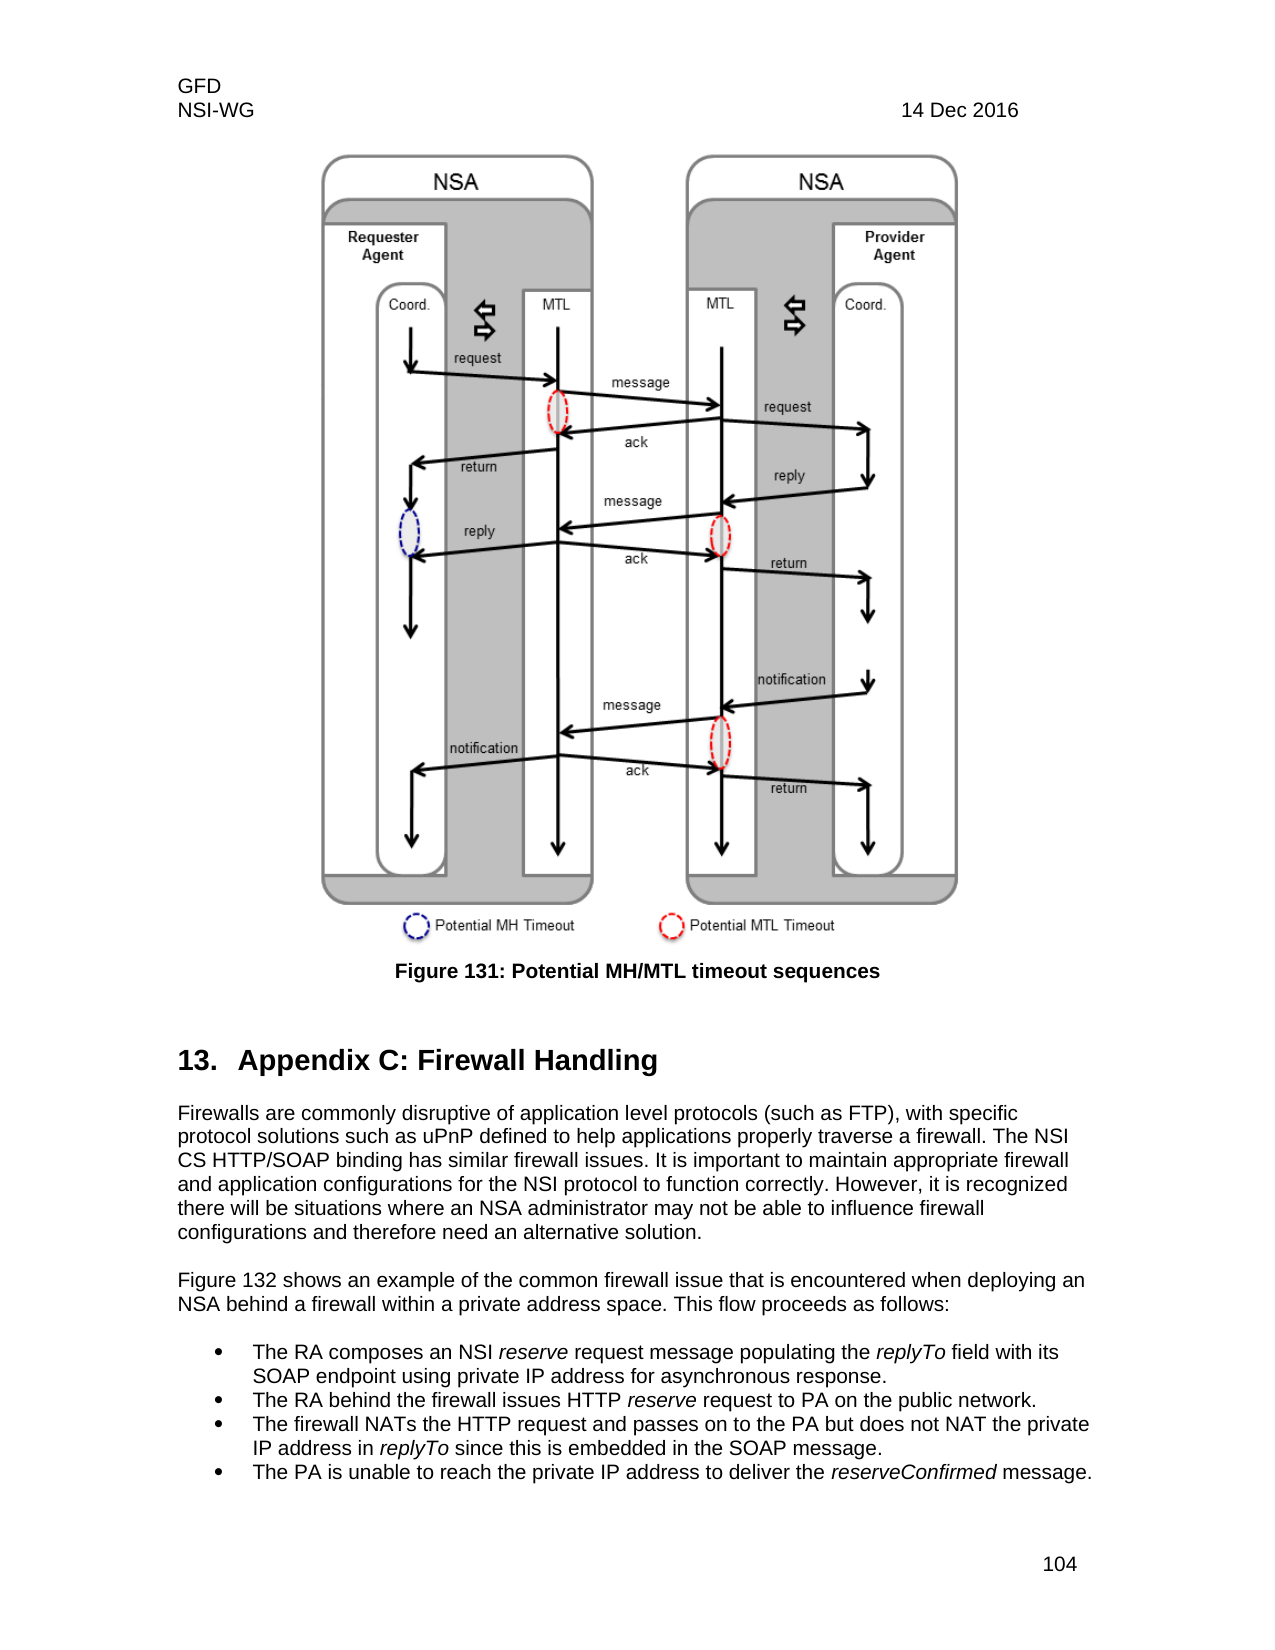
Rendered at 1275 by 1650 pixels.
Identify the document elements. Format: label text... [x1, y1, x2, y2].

list The PA is unable to reach the private IP address to deliver the reserveConfirmed message. [215, 1460, 1098, 1484]
picture [276, 150, 999, 946]
list The RA composes an NSI reserve request message populating the replyTo field with its SOAP endpoint using private IP address for asynchronous response. [215, 1340, 1098, 1388]
list The RA behind the firewall issues HTTP reserve request to PA on the public network. [215, 1388, 1098, 1412]
text Figure 130: Potential MH/MTL timeout sequences [177, 958, 1098, 982]
subtitle Appendix C: Firewall Handling [177, 1043, 1098, 1076]
text Firewalls are commonly disruptive of application level protocols (such as FTP), with specific protocol solutions such as uPnP defined to help applications properly traverse a firewall. The NSI CS HTTP/SOAP binding has similar firewall issues. It is important to maintain appropriate firewall and application configurations for the NSI protocol to function correctly. However, it is recognized there will be situations where an NSA administrator may not be able to influence firewall configurations and therefore need an alternative solution. [177, 1100, 1098, 1244]
list The firewall NATs the HTTP request and passes on to the PA but does not NAT the private IP address in replyTo since this is embedded in the SOAP message. [215, 1412, 1098, 1460]
